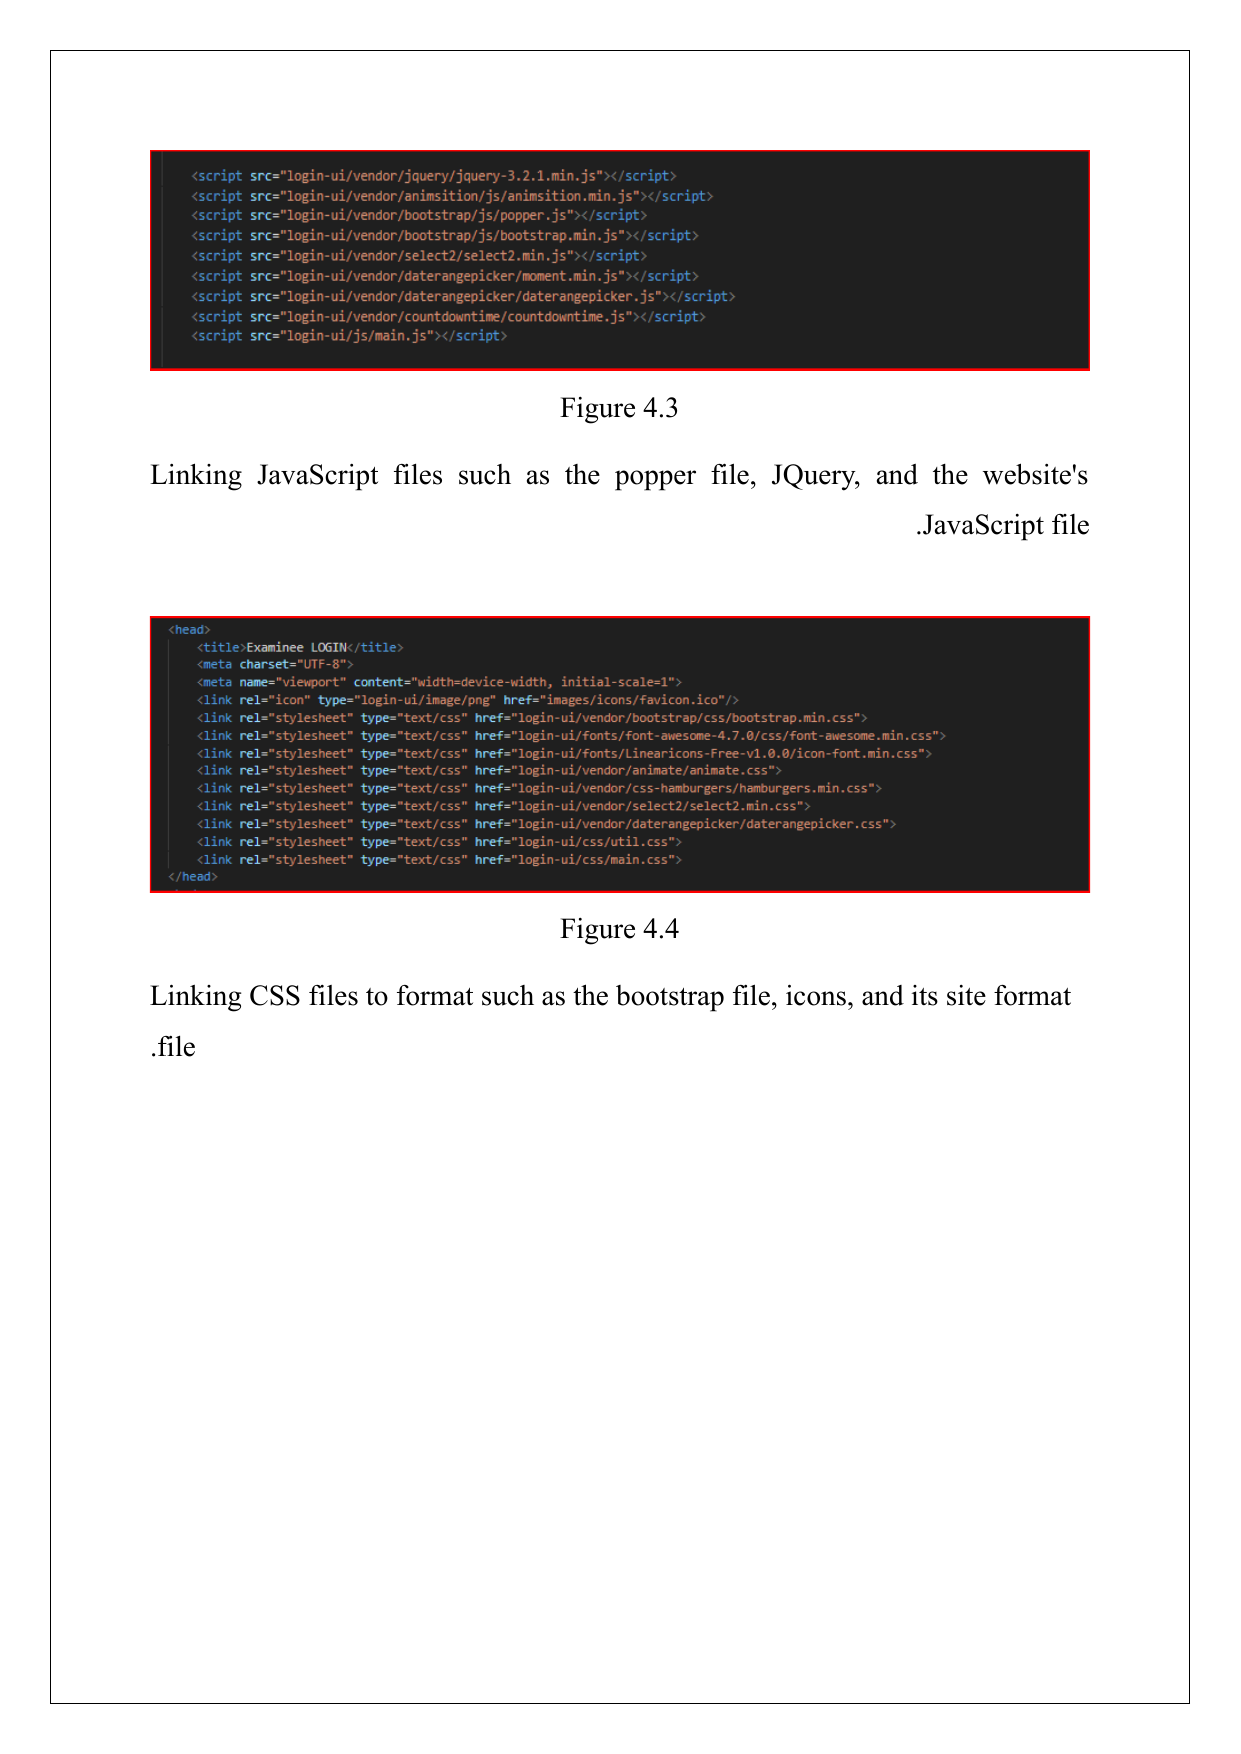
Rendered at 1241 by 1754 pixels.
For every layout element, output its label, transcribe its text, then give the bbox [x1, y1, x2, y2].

text Figure 4.3 [150, 390, 1090, 423]
picture [150, 150, 1090, 371]
text Linking JavaScript files such as the popper file, JQuery, and the website's JavaScript file. [150, 457, 1090, 541]
text Linking CSS files to format such as the bootstrap file, icons, and its site format file. [150, 978, 1090, 1062]
picture [149, 616, 1091, 893]
text Figure 4.4 [150, 911, 1090, 945]
